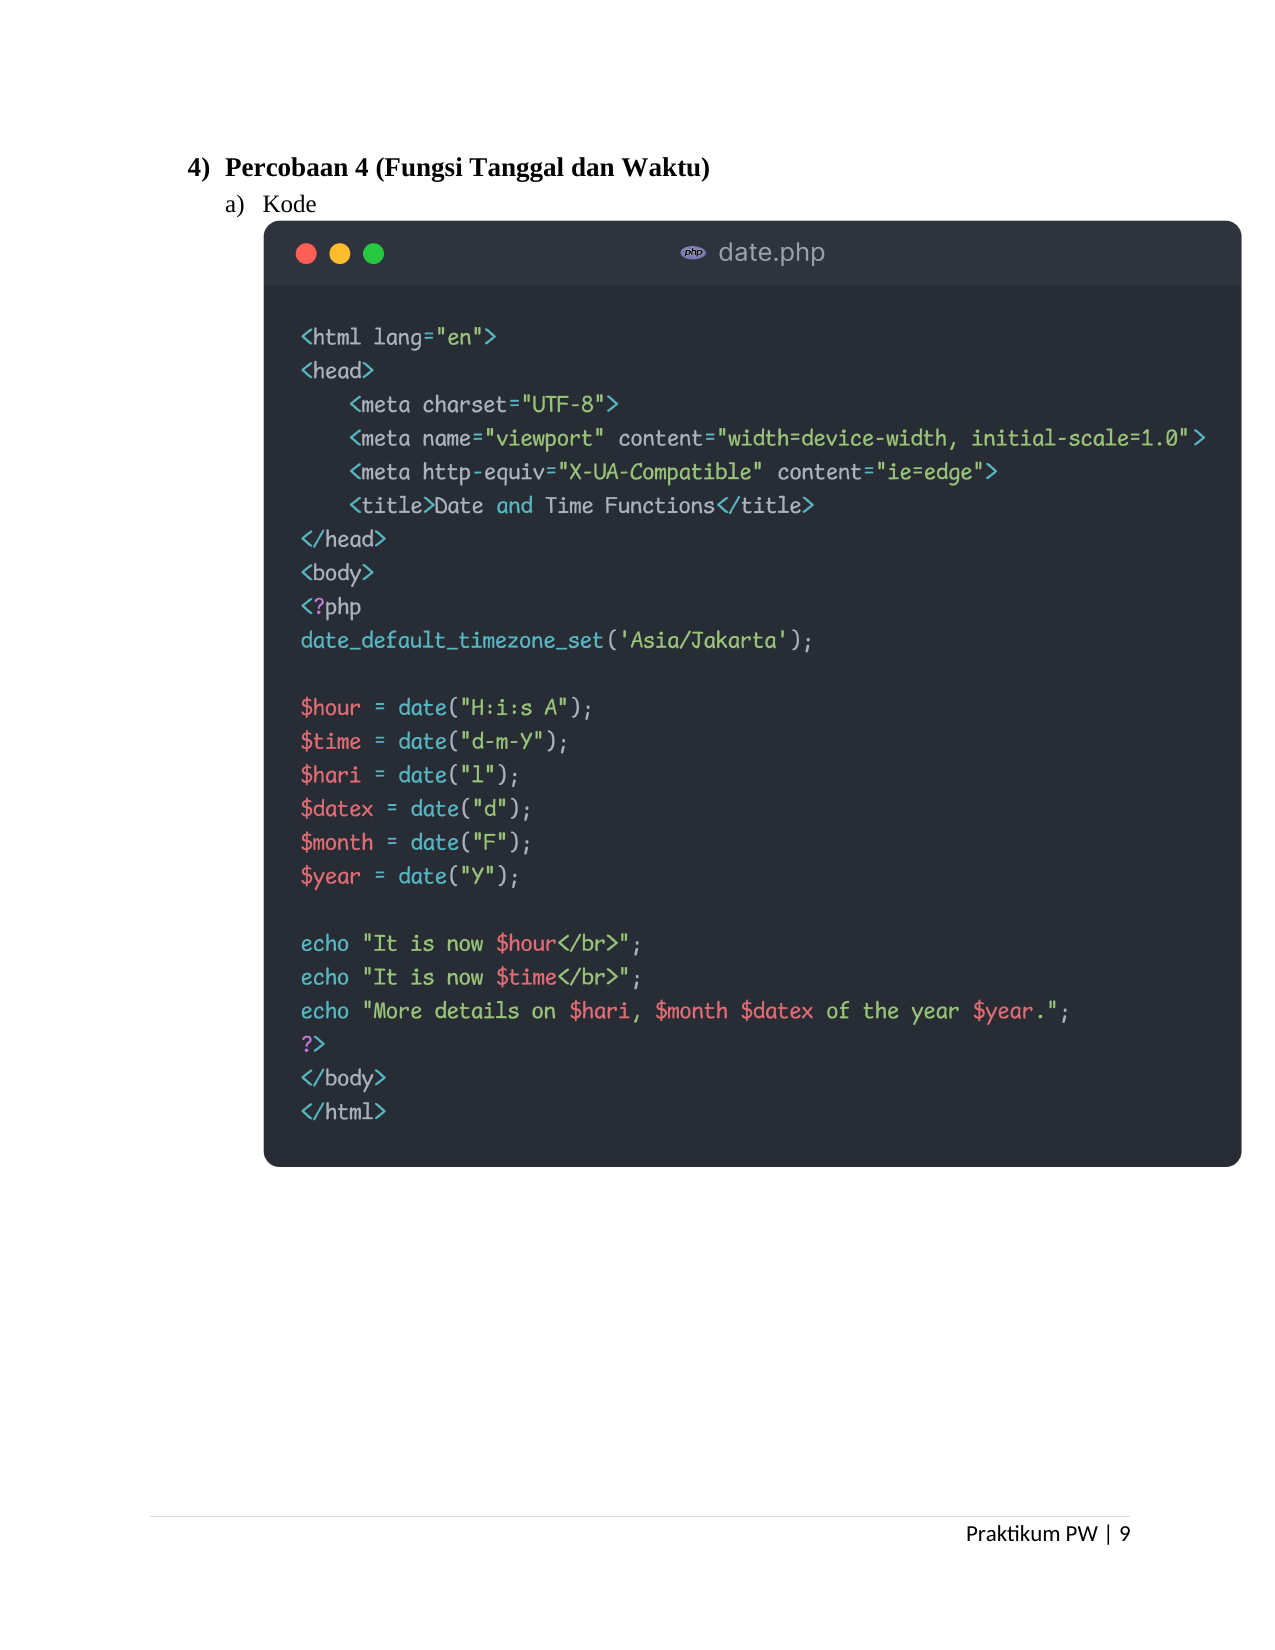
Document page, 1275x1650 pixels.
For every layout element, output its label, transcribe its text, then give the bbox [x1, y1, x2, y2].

picture [262, 220, 1243, 1167]
subtitle Kode [225, 189, 1130, 218]
subtitle Percobaan 4 (Fungsi Tanggal dan Waktu) [187, 151, 1130, 182]
